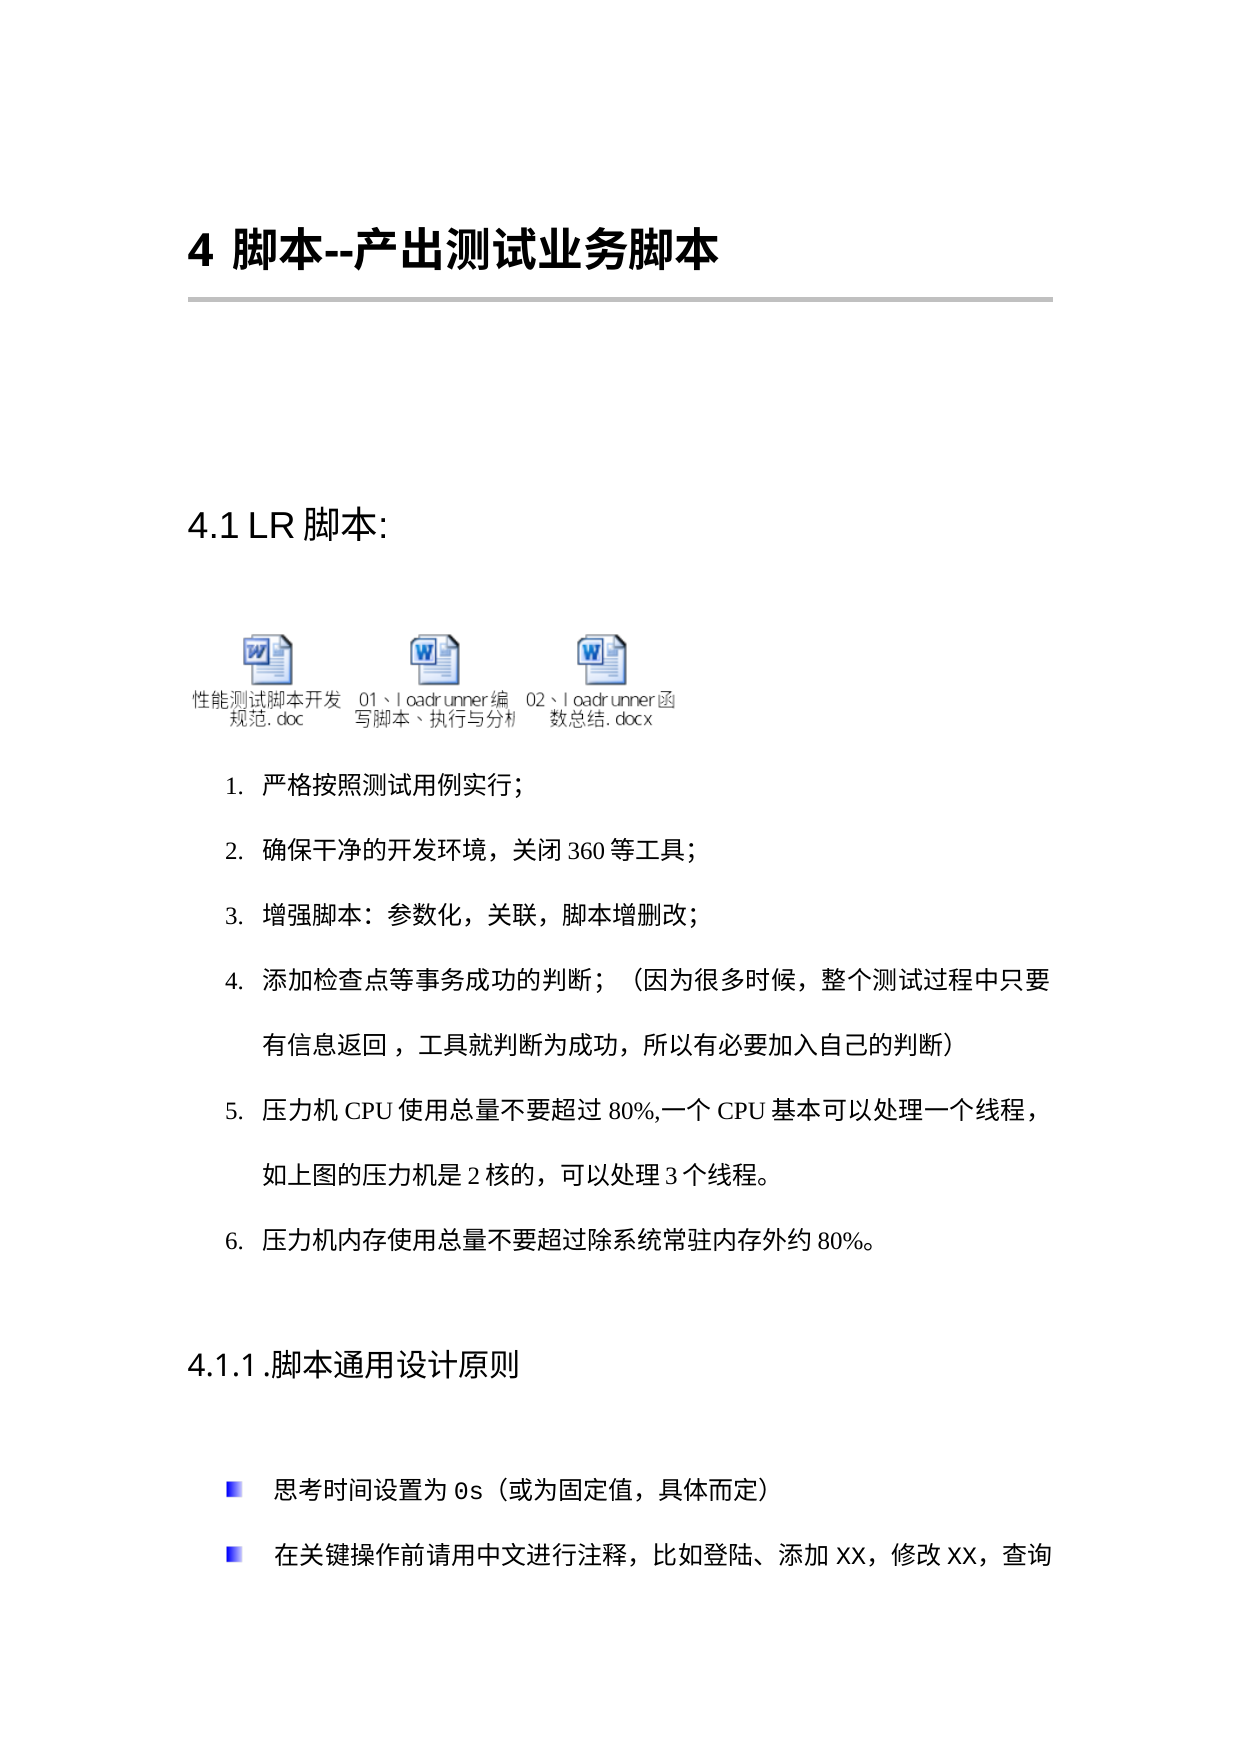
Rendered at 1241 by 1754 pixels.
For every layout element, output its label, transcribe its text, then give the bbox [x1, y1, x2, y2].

list 增强脚本：参数化，关联，脚本增删改； [225, 881, 1053, 946]
text 思考时间设置为0s（或为固定值，具体而定） [225, 1456, 1053, 1521]
subtitle 脚本--产出测试业务脚本 [187, 197, 1053, 302]
list 确保干净的开发环境，关闭360等工具； [225, 816, 1053, 881]
picture [225, 1545, 244, 1564]
list 压力机内存使用总量不要超过除系统常驻内存外约80%。 [225, 1206, 1053, 1271]
list 严格按照测试用例实行； [225, 751, 1053, 816]
list 压力机CPU使用总量不要超过80%,一个CPU基本可以处理一个线程，如上图的压力机是2核的，可以处理3个线程。 [225, 1076, 1053, 1206]
subtitle .脚本通用设计原则 [187, 1331, 1053, 1396]
list 添加检查点等事务成功的判断；（因为很多时候，整个测试过程中只要有信息返回 ，工具就判断为成功，所以有必要加入自己的判断） [225, 946, 1053, 1076]
picture [225, 1480, 244, 1499]
subtitle LR脚本: [187, 489, 1053, 554]
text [225, 1521, 1053, 1586]
